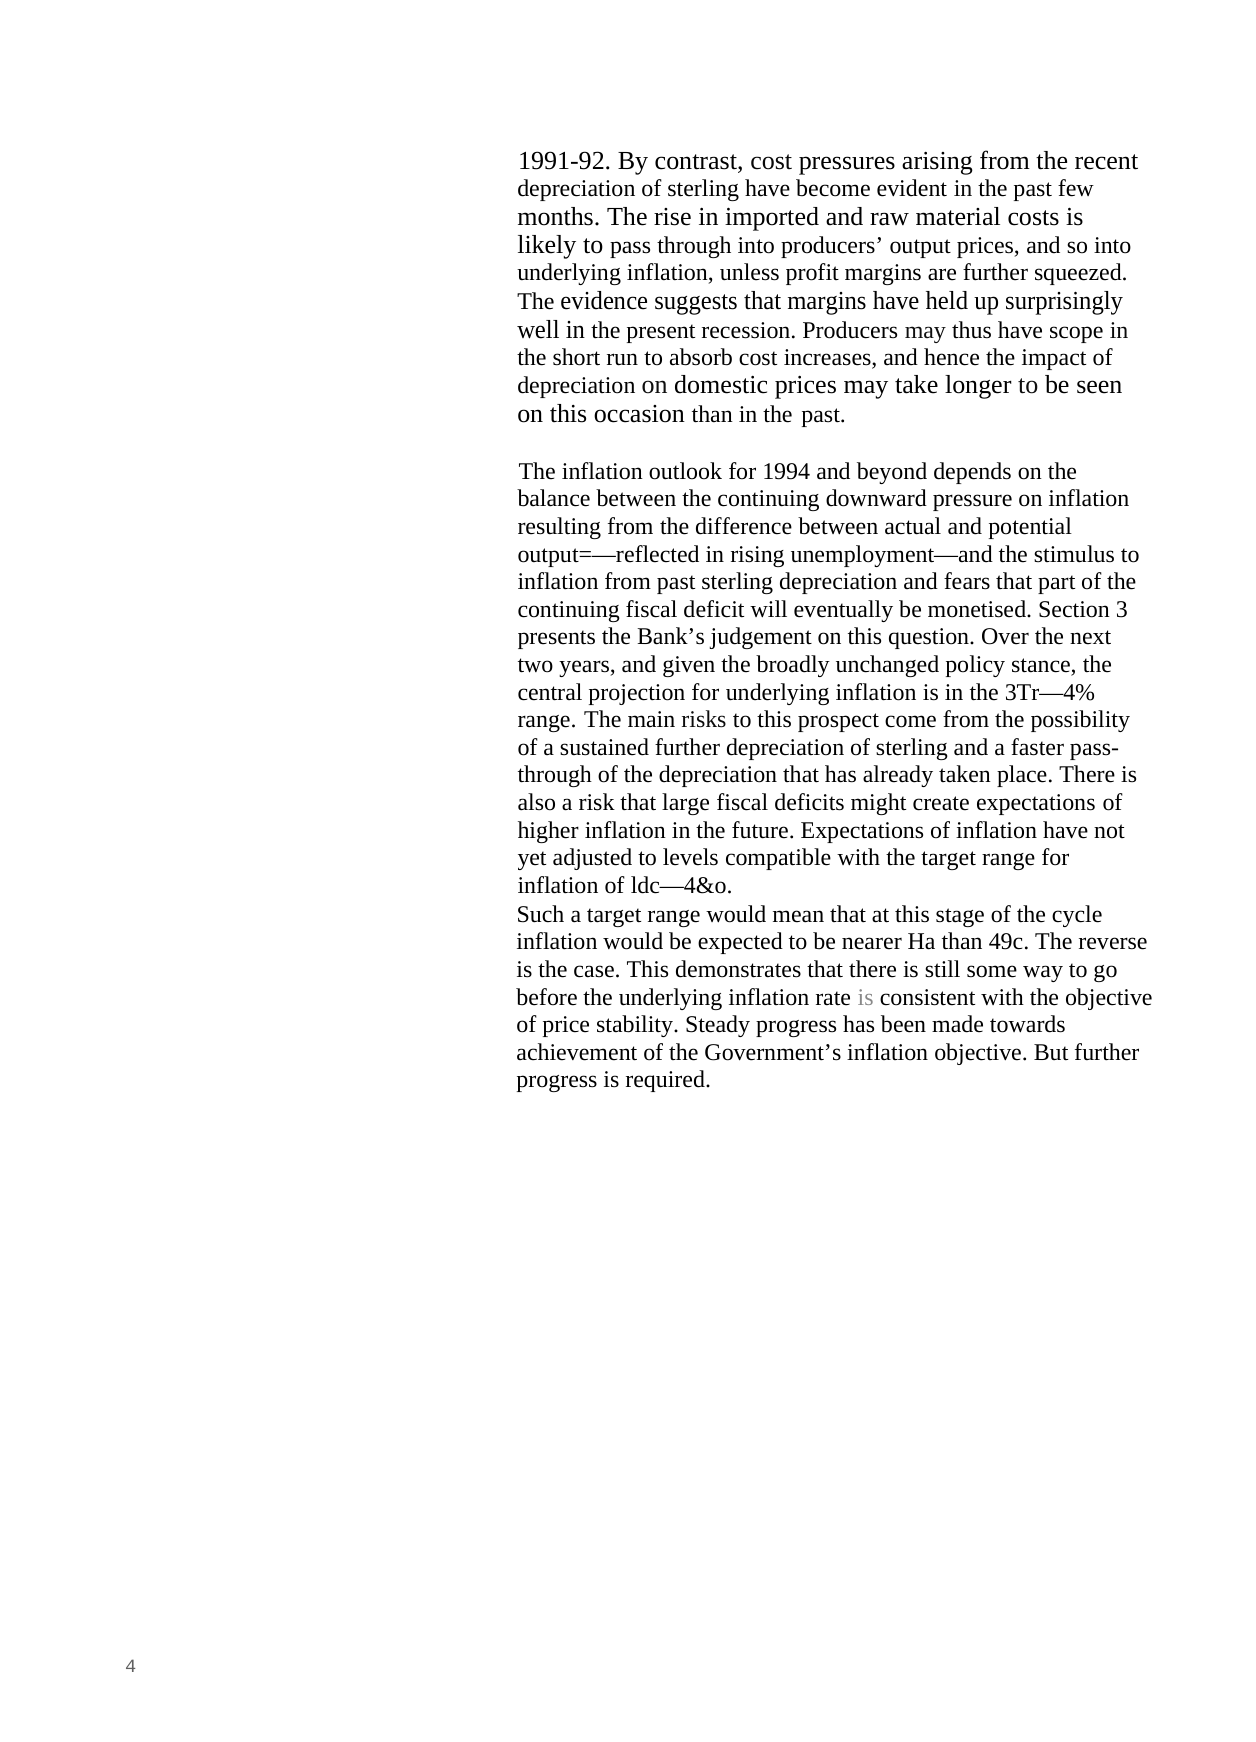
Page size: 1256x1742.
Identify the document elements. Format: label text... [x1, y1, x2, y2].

text The inflation outlook for 1994 and beyond depends on the balance between the continuing downward pressure on inflation resulting from the difference between actual and potential output=—reflected in rising unemployment—and the stimulus to inflation from past sterling depreciation and fears that part of the continuing fiscal deficit will eventually be monetised. Section 3 presents the Bank’s judgement on this question. Over the next two years, and given the broadly unchanged policy stance, the central projection for underlying inflation is in the 3Tr—4% range. The main risks to this prospect come from the possibility of a sustained further depreciation of sterling and a faster pass-through of the depreciation that has already taken place. There is also a risk that large fiscal deficits might create expectations of higher inflation in the future. Expectations of inflation have not yet adjusted to levels compatible with the target range for inflation of ldc—4&o. [517, 457, 1152, 898]
text 4 [125, 1657, 1163, 1678]
text 1991-92. By contrast, cost pressures arising from the recent depreciation of sterling have become evident in the past few months. The rise in imported and raw material costs is likely to pass through into producers’ output prices, and so into underlying inflation, unless profit margins are further squeezed. The evidence suggests that margins have held up surprisingly well in the present recession. Producers may thus have scope in the short run to absorb cost increases, and hence the impact of depreciation on domestic prices may take longer to be seen on this occasion than in the past. [517, 146, 1148, 428]
text Such a target range would mean that at this stage of the cycle inflation would be expected to be nearer Ha than 49c. The reverse is the case. This demonstrates that there is still some way to go before the underlying inflation rate is consistent with the objective of price stability. Steady progress has been made towards achievement of the Government’s inflation objective. But further progress is required. [516, 900, 1162, 1093]
